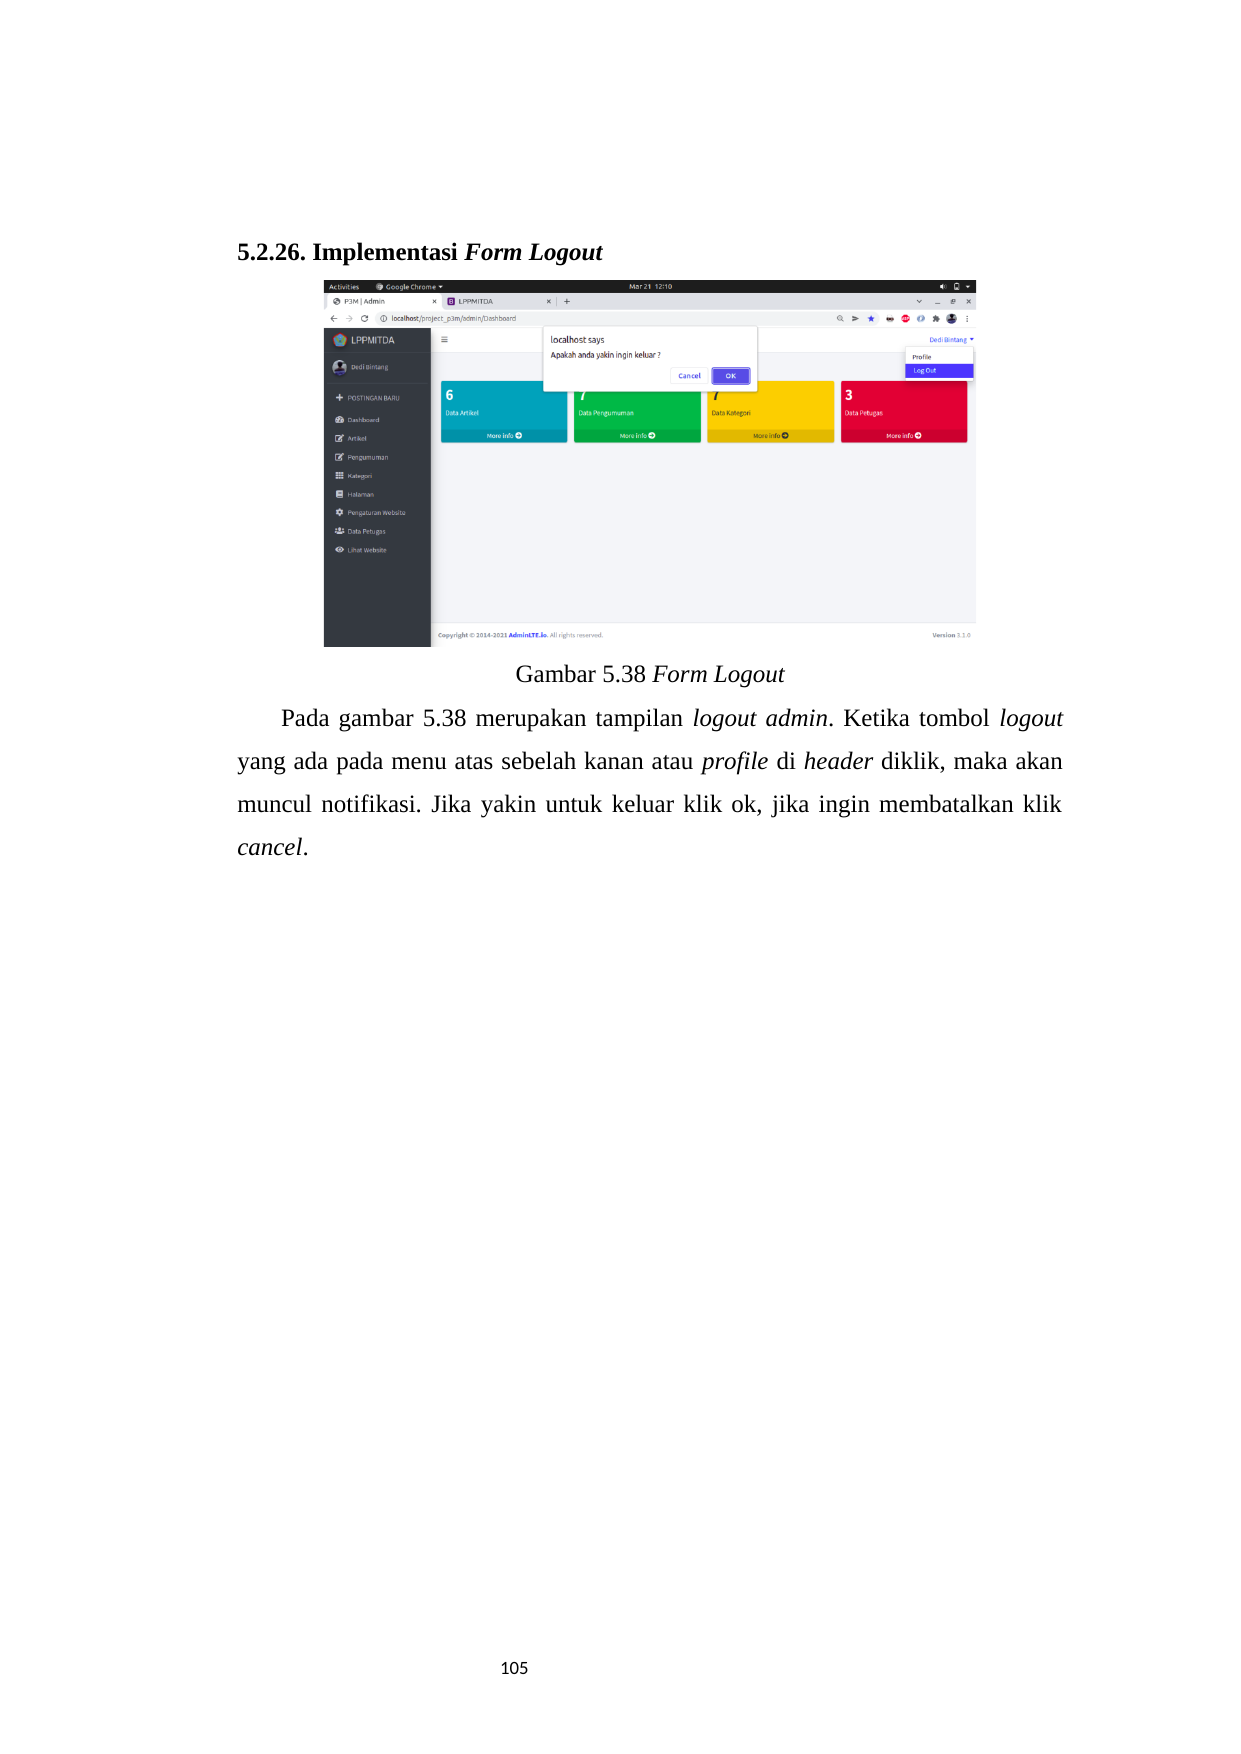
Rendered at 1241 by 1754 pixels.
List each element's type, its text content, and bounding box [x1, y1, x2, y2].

text 5.2.26. Implementasi Form Logout [237, 237, 1063, 266]
text Pada gambar 5.38 merupakan tampilan logout admin. Ketika tombol logout yang ada pada menu atas sebelah kanan atau profile di header diklik, maka akan muncul notifikasi. Jika yakin untuk keluar klik ok, jika ingin membatalkan klik cancel. [237, 703, 1063, 861]
picture [323, 280, 977, 647]
list Gambar 5.38 Form Logout [237, 659, 1063, 688]
